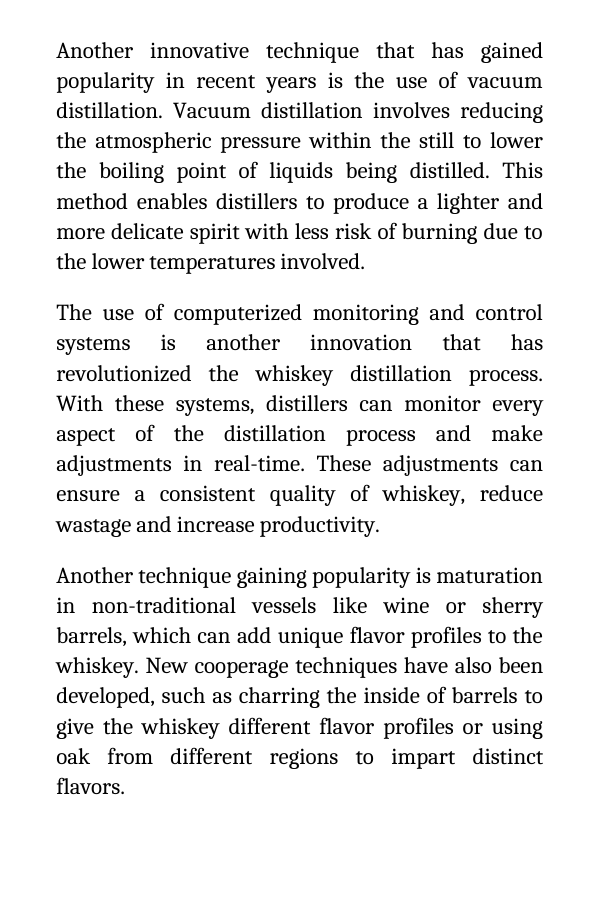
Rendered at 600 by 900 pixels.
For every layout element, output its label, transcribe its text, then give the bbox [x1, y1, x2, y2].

text The use of computerized monitoring and control systems is another innovation that has revolutionized the whiskey distillation process. With these systems, distillers can monitor every aspect of the distillation process and make adjustments in real-time. These adjustments can ensure a consistent quality of whiskey, reduce wastage and increase productivity. [56, 300, 544, 538]
text Another technique gaining popularity is maturation in non-traditional vessels like wine or sherry barrels, which can add unique flavor profiles to the whiskey. New cooperage techniques have also been developed, such as charring the inside of barrels to give the whiskey different flavor profiles or using oak from different regions to impart distinct flavors. [56, 562, 544, 800]
text Another innovative technique that has gained popularity in recent years is the use of vacuum distillation. Vacuum distillation involves reducing the atmospheric pressure within the still to lower the boiling point of liquids being distilled. This method enables distillers to produce a lighter and more delicate spirit with less risk of burning due to the lower temperatures involved. [56, 37, 544, 275]
